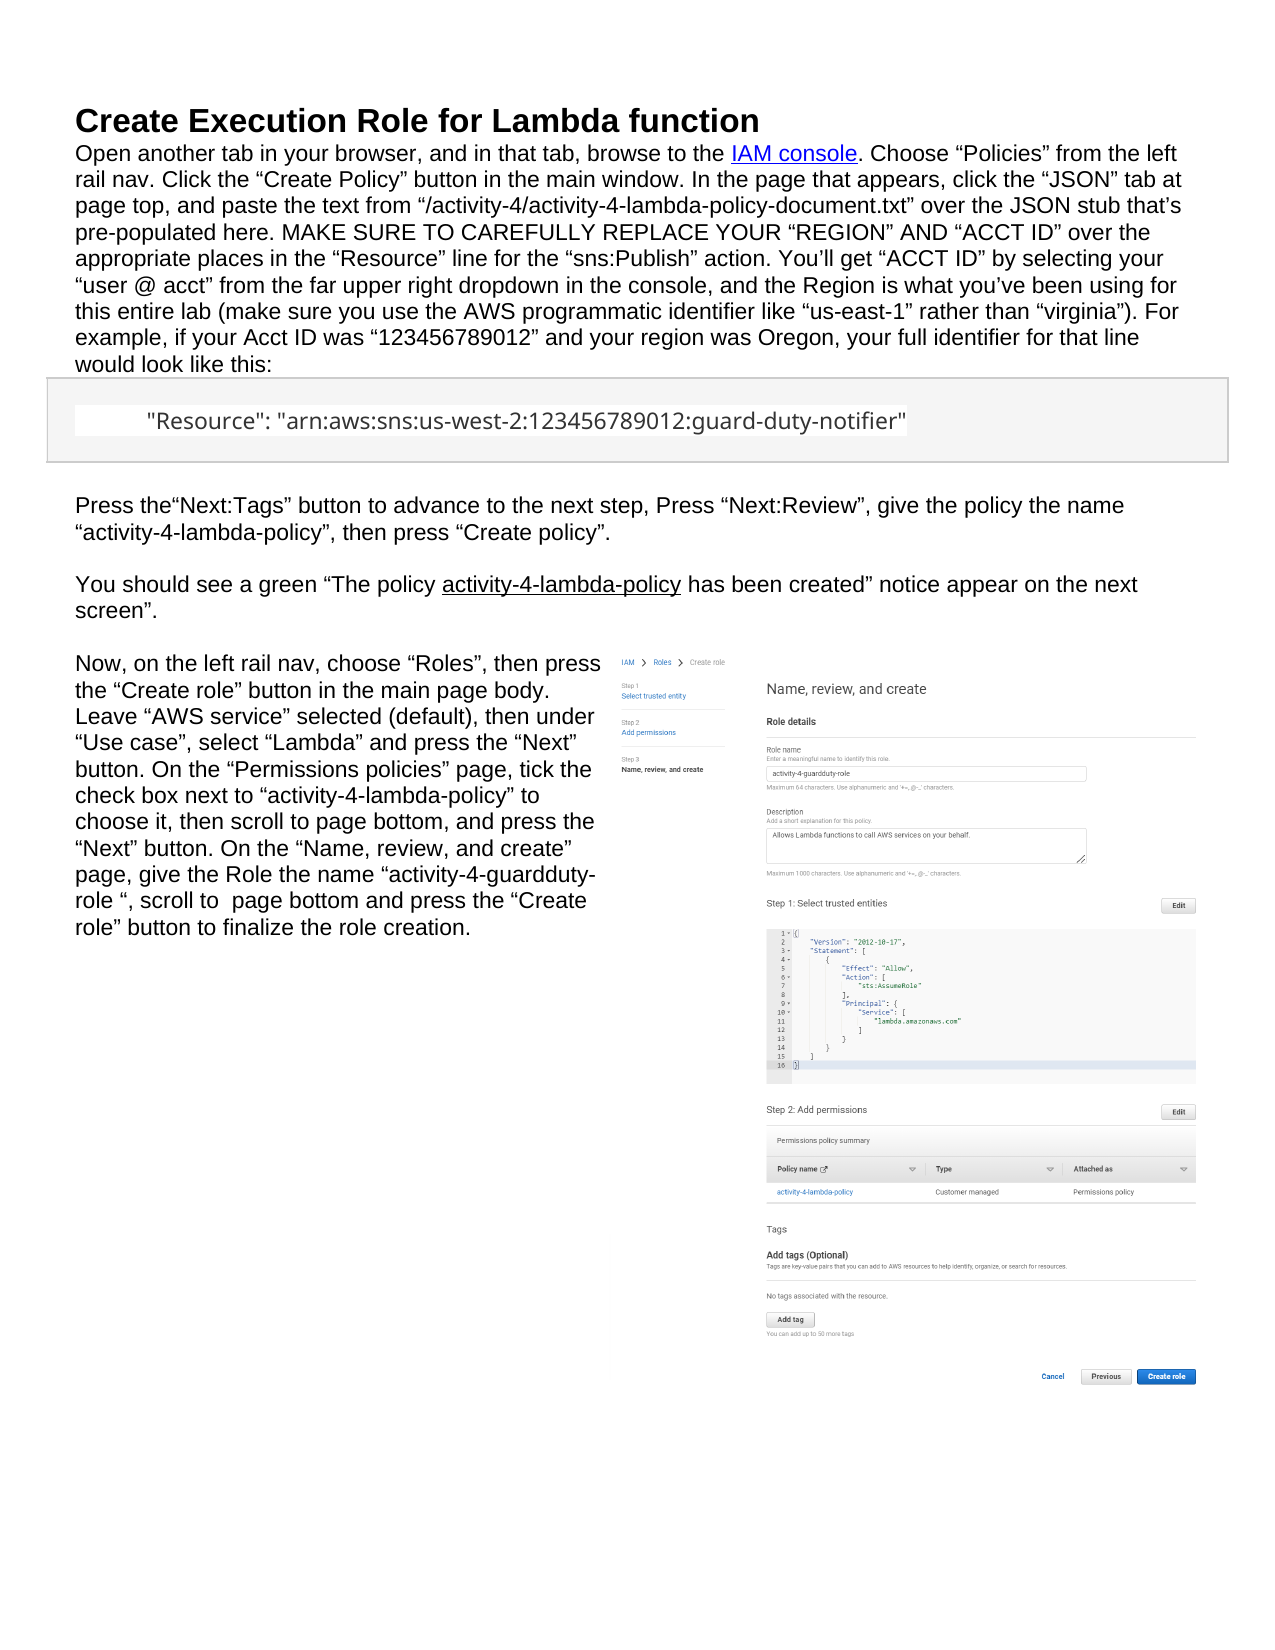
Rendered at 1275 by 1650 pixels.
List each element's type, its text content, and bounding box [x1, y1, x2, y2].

text "Resource": "arn:aws:sns:us-west-2:123456789012:guard-duty-notifier" [48, 379, 1227, 461]
text Now, on the left rail nav, choose “Roles”, then press the “Create role” button in the main page body. Leave “AWS service” selected (default), then under “Use case”, select “Lambda” and press the “Next” button. On the “Permissions policies” page, tick the check box next to “activity-4-lambda-policy” to choose it, then scroll to page bottom, and press the “Next” button. On the “Name, review, and create” page, give the Role the name “activity-4-guardduty-role “, scroll to page bottom and press the “Create role” button to finalize the role creation. [75, 650, 609, 940]
text Create Execution Role for Lambda function [75, 101, 1200, 140]
text Press the“Next:Tags” button to advance to the next step, Press “Next:Review”, give the policy the name “activity-4-lambda-policy”, then press “Create policy”. [75, 492, 1200, 545]
picture [609, 647, 1211, 1389]
text You should see a green “The policy activity-4-lambda-policy has been created” notice appear on the next screen”. [75, 571, 1200, 624]
text Open another tab in your browser, and in that tab, browse to the IAM console. Choose “Policies” from the left rail nav. Click the “Create Policy” button in the main window. In the page that appears, click the “JSON” tab at page top, and paste the text from “/activity-4/activity-4-lambda-policy-document.txt” over the JSON stub that’s pre-populated here. MAKE SURE TO CAREFULLY REPLACE YOUR “REGION” AND “ACCT ID” over the appropriate places in the “Resource” line for the “sns:Publish” action. You’ll get “ACCT ID” by selecting your “user @ acct” from the far upper right dropdown in the console, and the Region is what you’ve been using for this entire lab (make sure you use the AWS programmatic identifier like “us-east-1” rather than “virginia”). For example, if your Acct ID was “123456789012” and your region was Oregon, your full identifier for that line would look like this: [75, 140, 1200, 377]
